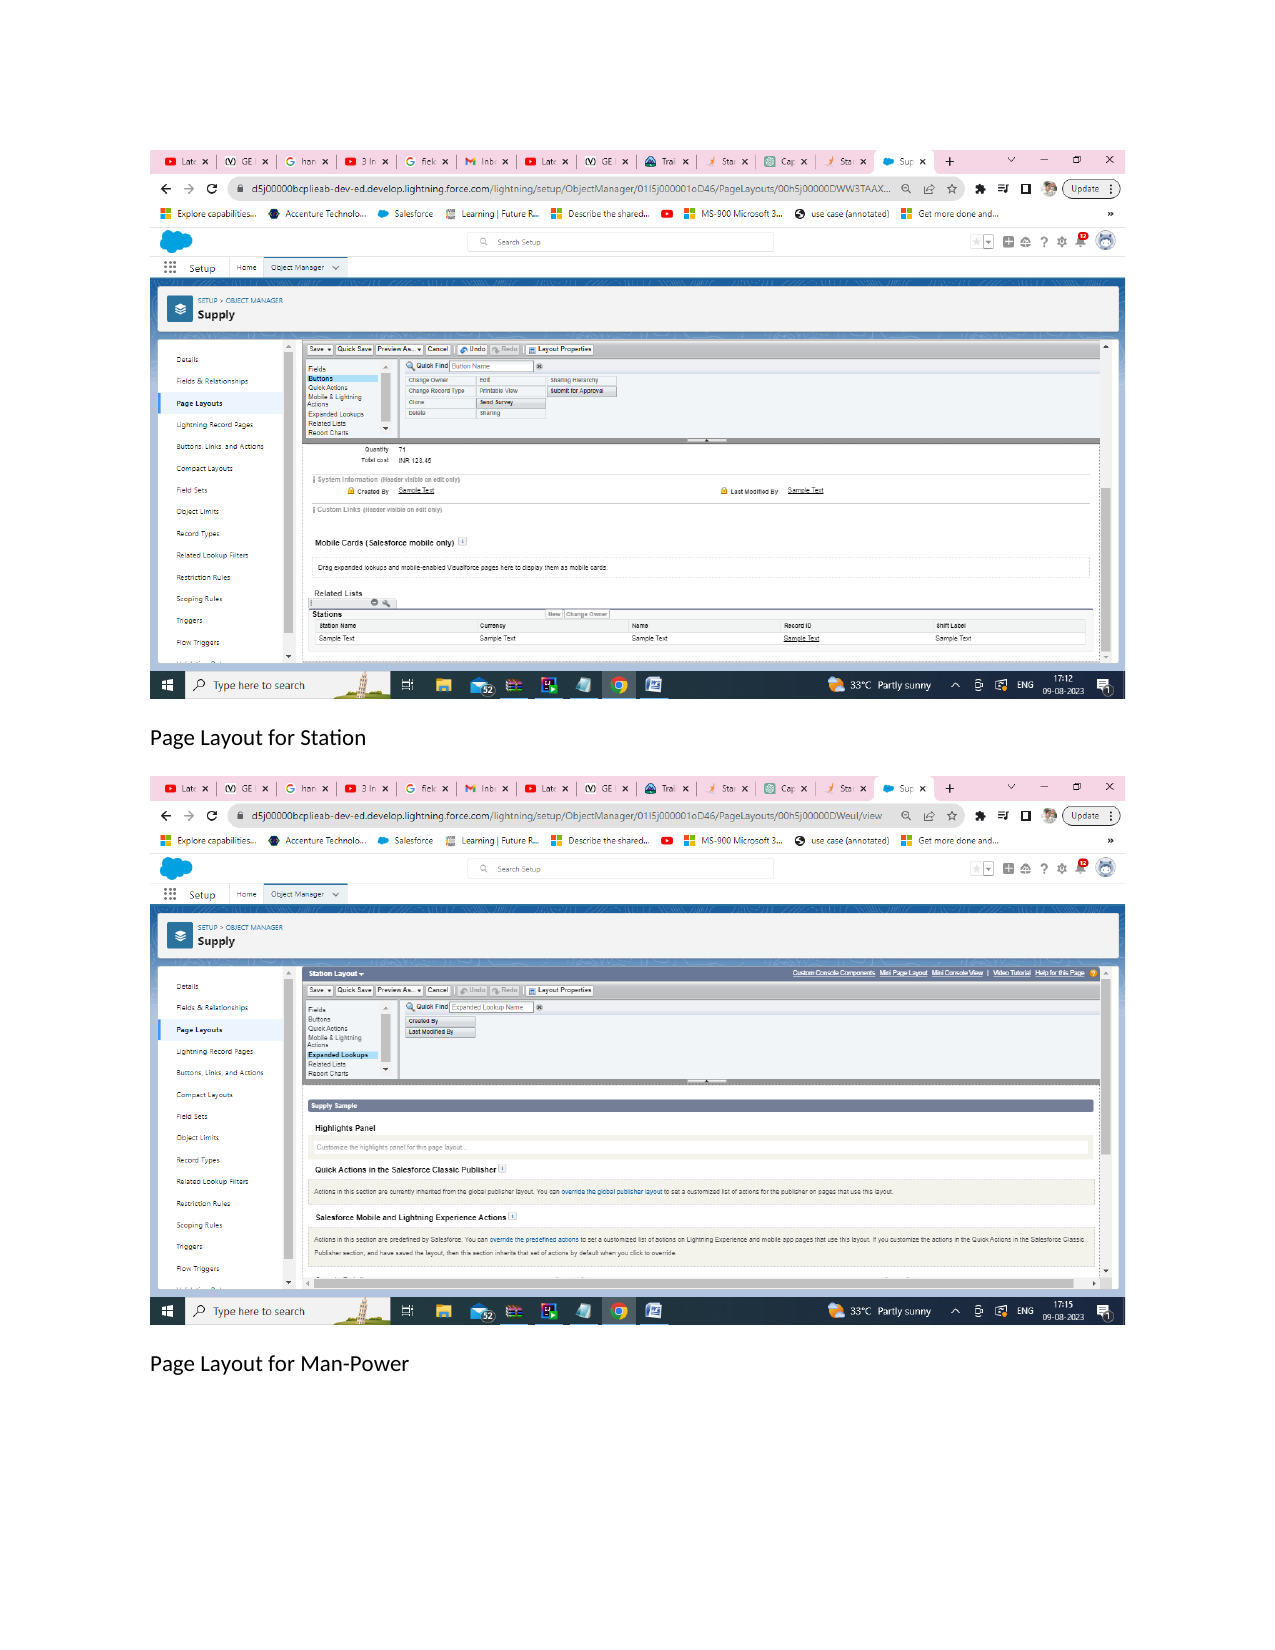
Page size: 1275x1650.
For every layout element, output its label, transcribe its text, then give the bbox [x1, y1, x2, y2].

picture [150, 150, 1125, 699]
text Page Layout for Station [150, 723, 1125, 751]
picture [150, 776, 1125, 1325]
text Page Layout for Man-Power [150, 1349, 1125, 1377]
